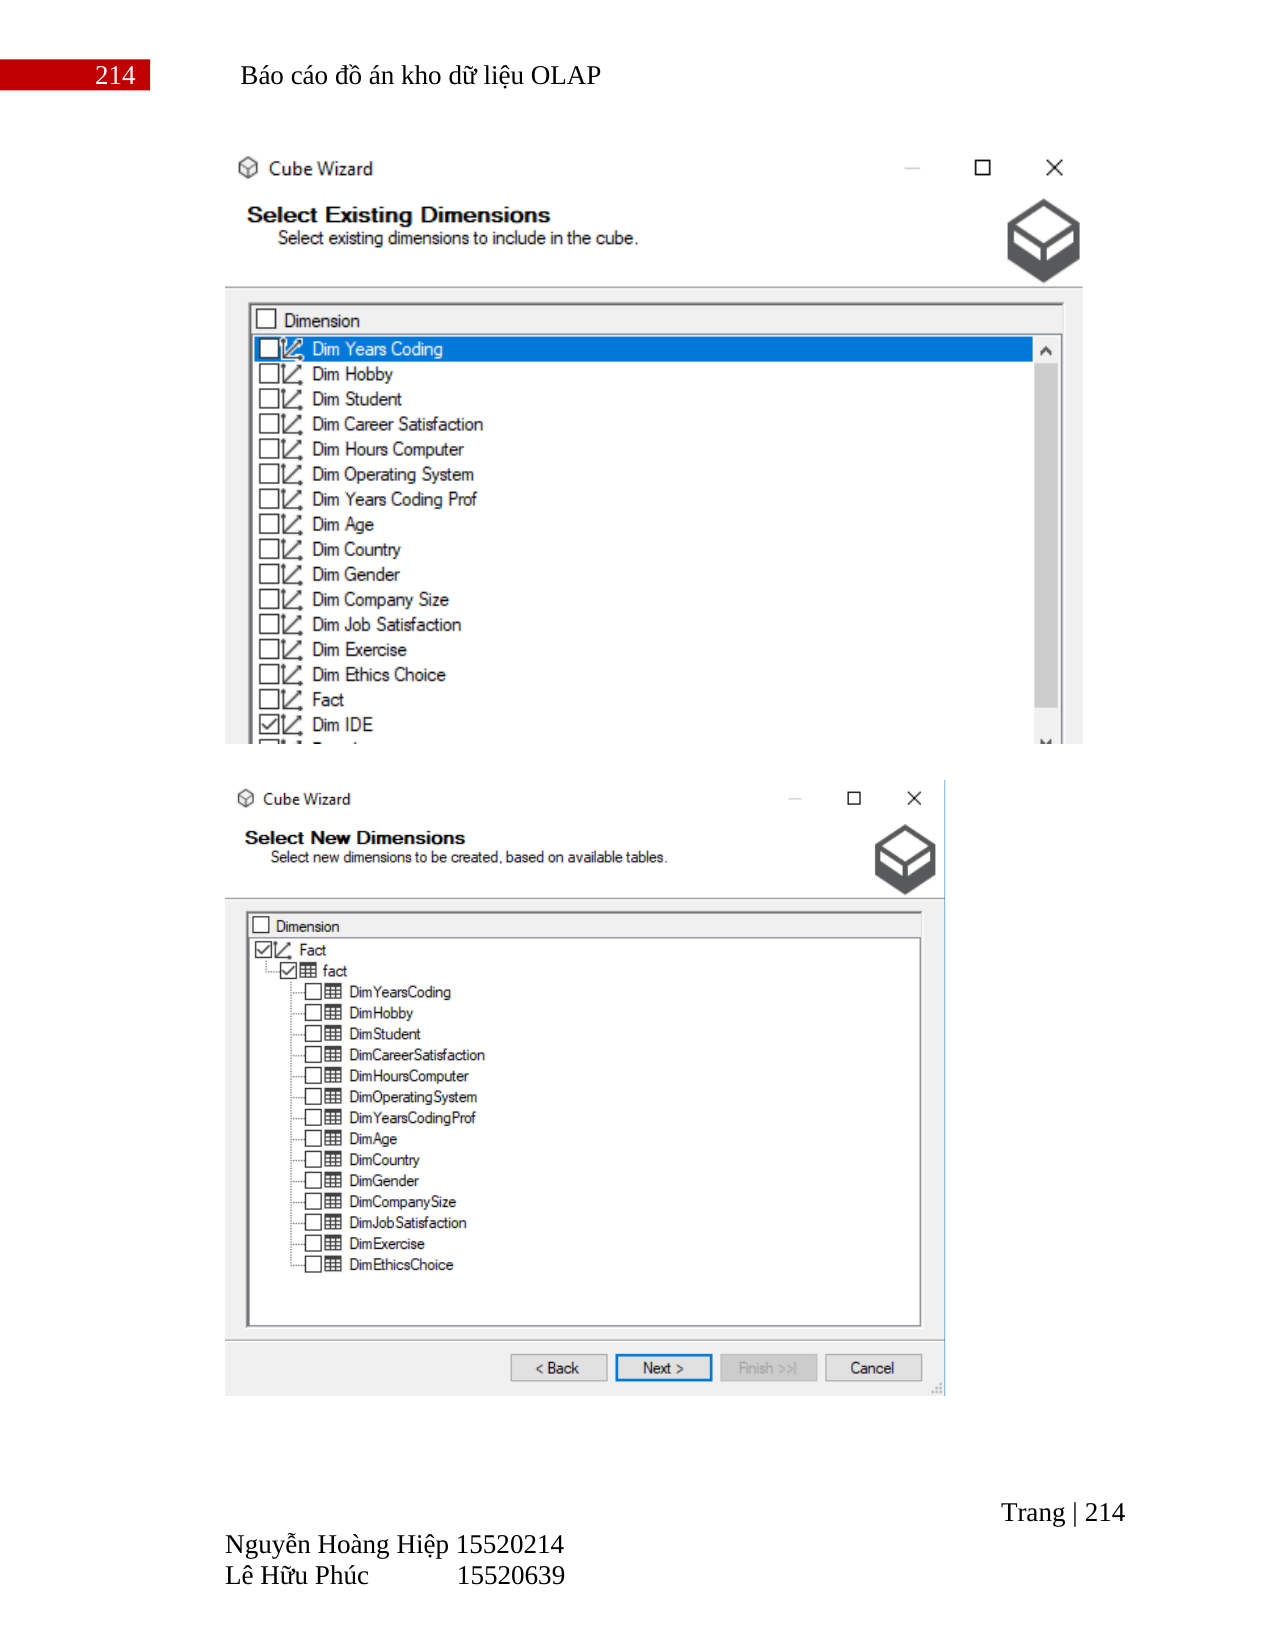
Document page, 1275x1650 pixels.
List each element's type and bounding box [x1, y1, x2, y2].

picture [225, 150, 1083, 744]
picture [225, 780, 946, 1396]
